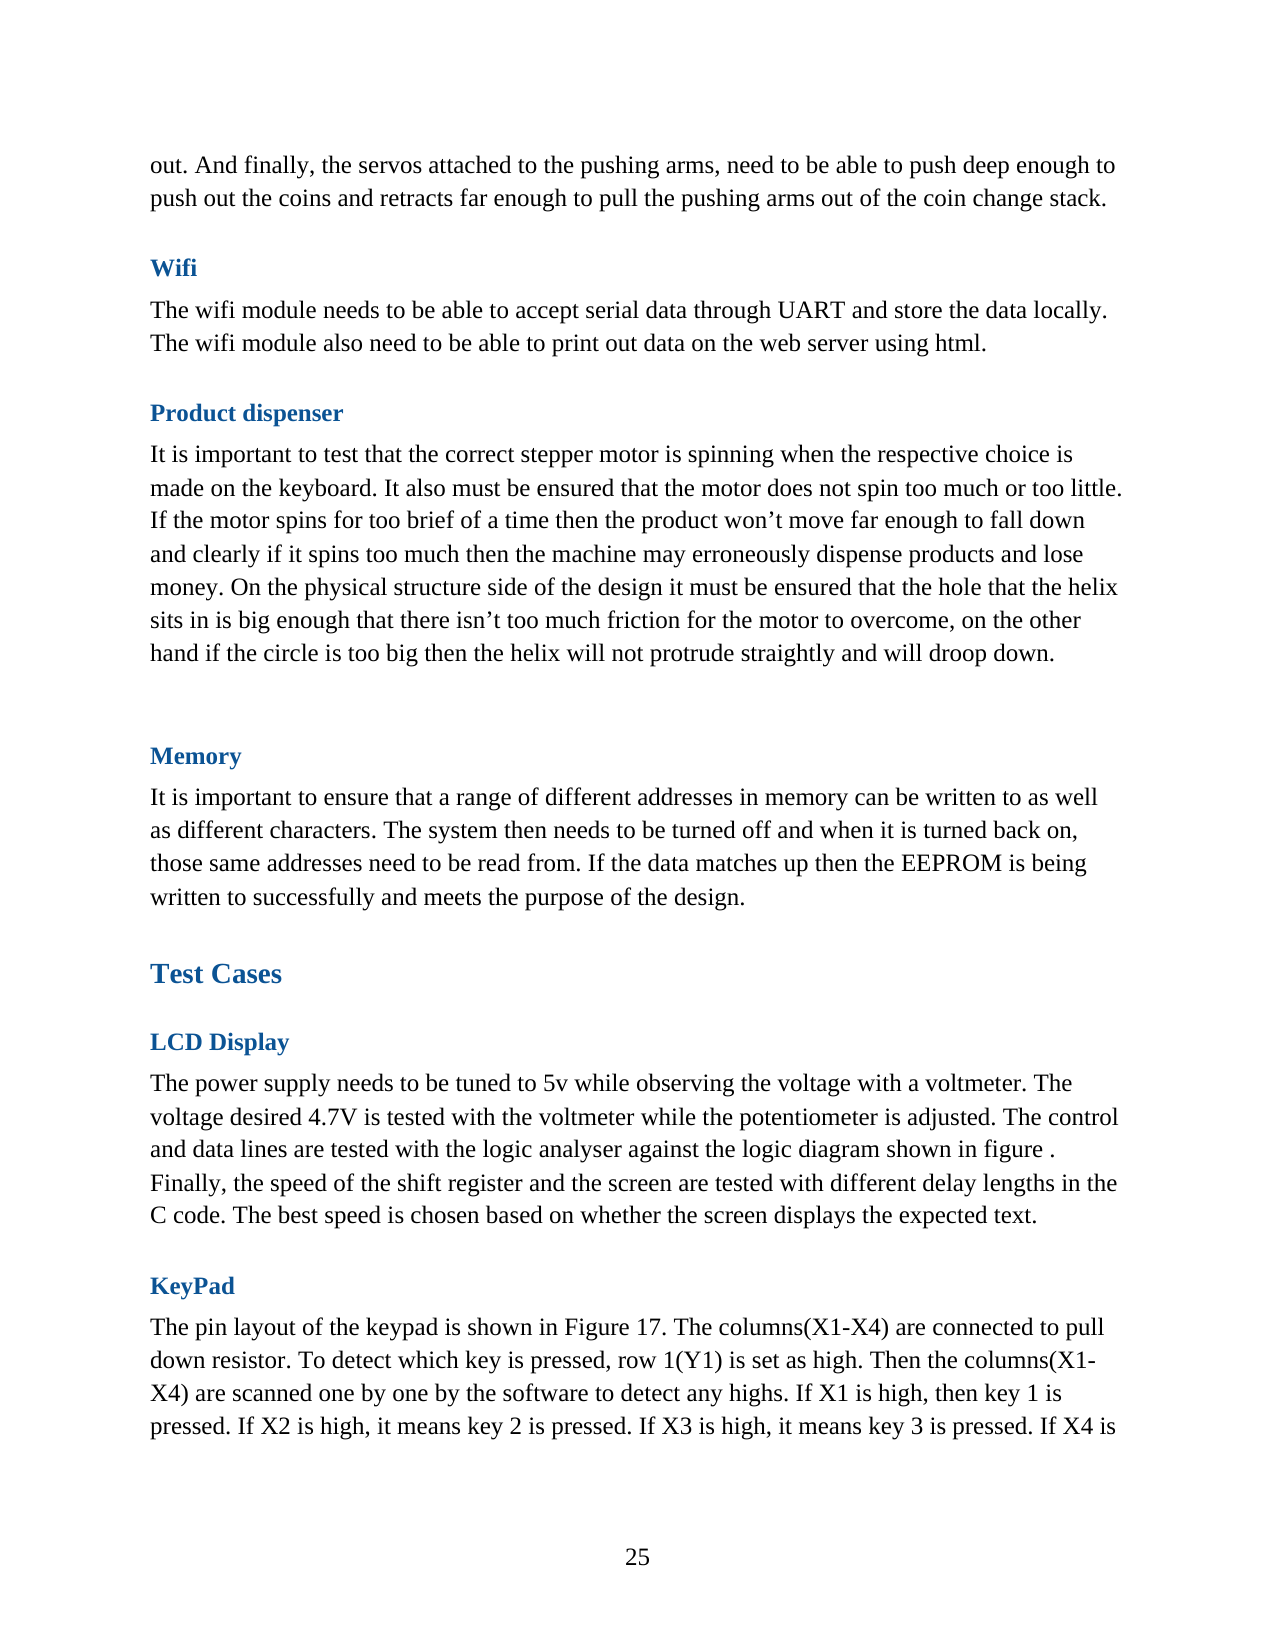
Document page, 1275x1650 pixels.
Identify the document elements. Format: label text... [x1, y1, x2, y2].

subtitle KeyPad [150, 1271, 1125, 1300]
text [150, 1312, 1125, 1440]
subtitle Test Cases [150, 956, 1125, 990]
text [150, 150, 1125, 212]
text It is important to ensure that a range of different addresses in memory can be written to as well as different characters. The system then needs to be turned off and when it is turned back on, those same addresses need to be read from. If the data matches up then the EEPROM is being written to successfully and meets the purpose of the design. [150, 782, 1125, 910]
subtitle LCD Display [150, 1027, 1125, 1056]
text The power supply needs to be tuned to 5v while observing the voltage with a voltmeter. The voltage desired 4.7V is tested with the voltmeter while the potentiometer is adjusted. The control and data lines are tested with the logic analyser against the logic diagram shown in figure . Finally, the speed of the shift register and the screen are tested with different delay lengths in the C code. The best speed is chosen based on whether the screen displays the expected text. [150, 1068, 1125, 1229]
text It is important to test that the correct stepper motor is spinning when the respective choice is made on the keyboard. It also must be ensured that the motor does not spin too much or too little. If the motor spins for too brief of a time then the product won’t move far enough to fall down and clearly if it spins too much then the machine may erroneously dispense products and lose money. On the physical structure side of the design it must be ensured that the hole that the helix sits in is big enough that there isn’t too much friction for the motor to overcome, on the other hand if the circle is too big then the helix will not protrude straightly and will droop down. [150, 439, 1125, 666]
subtitle Wifi [150, 253, 1125, 282]
text The wifi module needs to be able to accept serial data through UART and store the data locally. The wifi module also need to be able to print out data on the web server using html. [150, 295, 1125, 357]
subtitle Product dispenser [150, 398, 1125, 427]
subtitle Memory [150, 741, 1125, 770]
